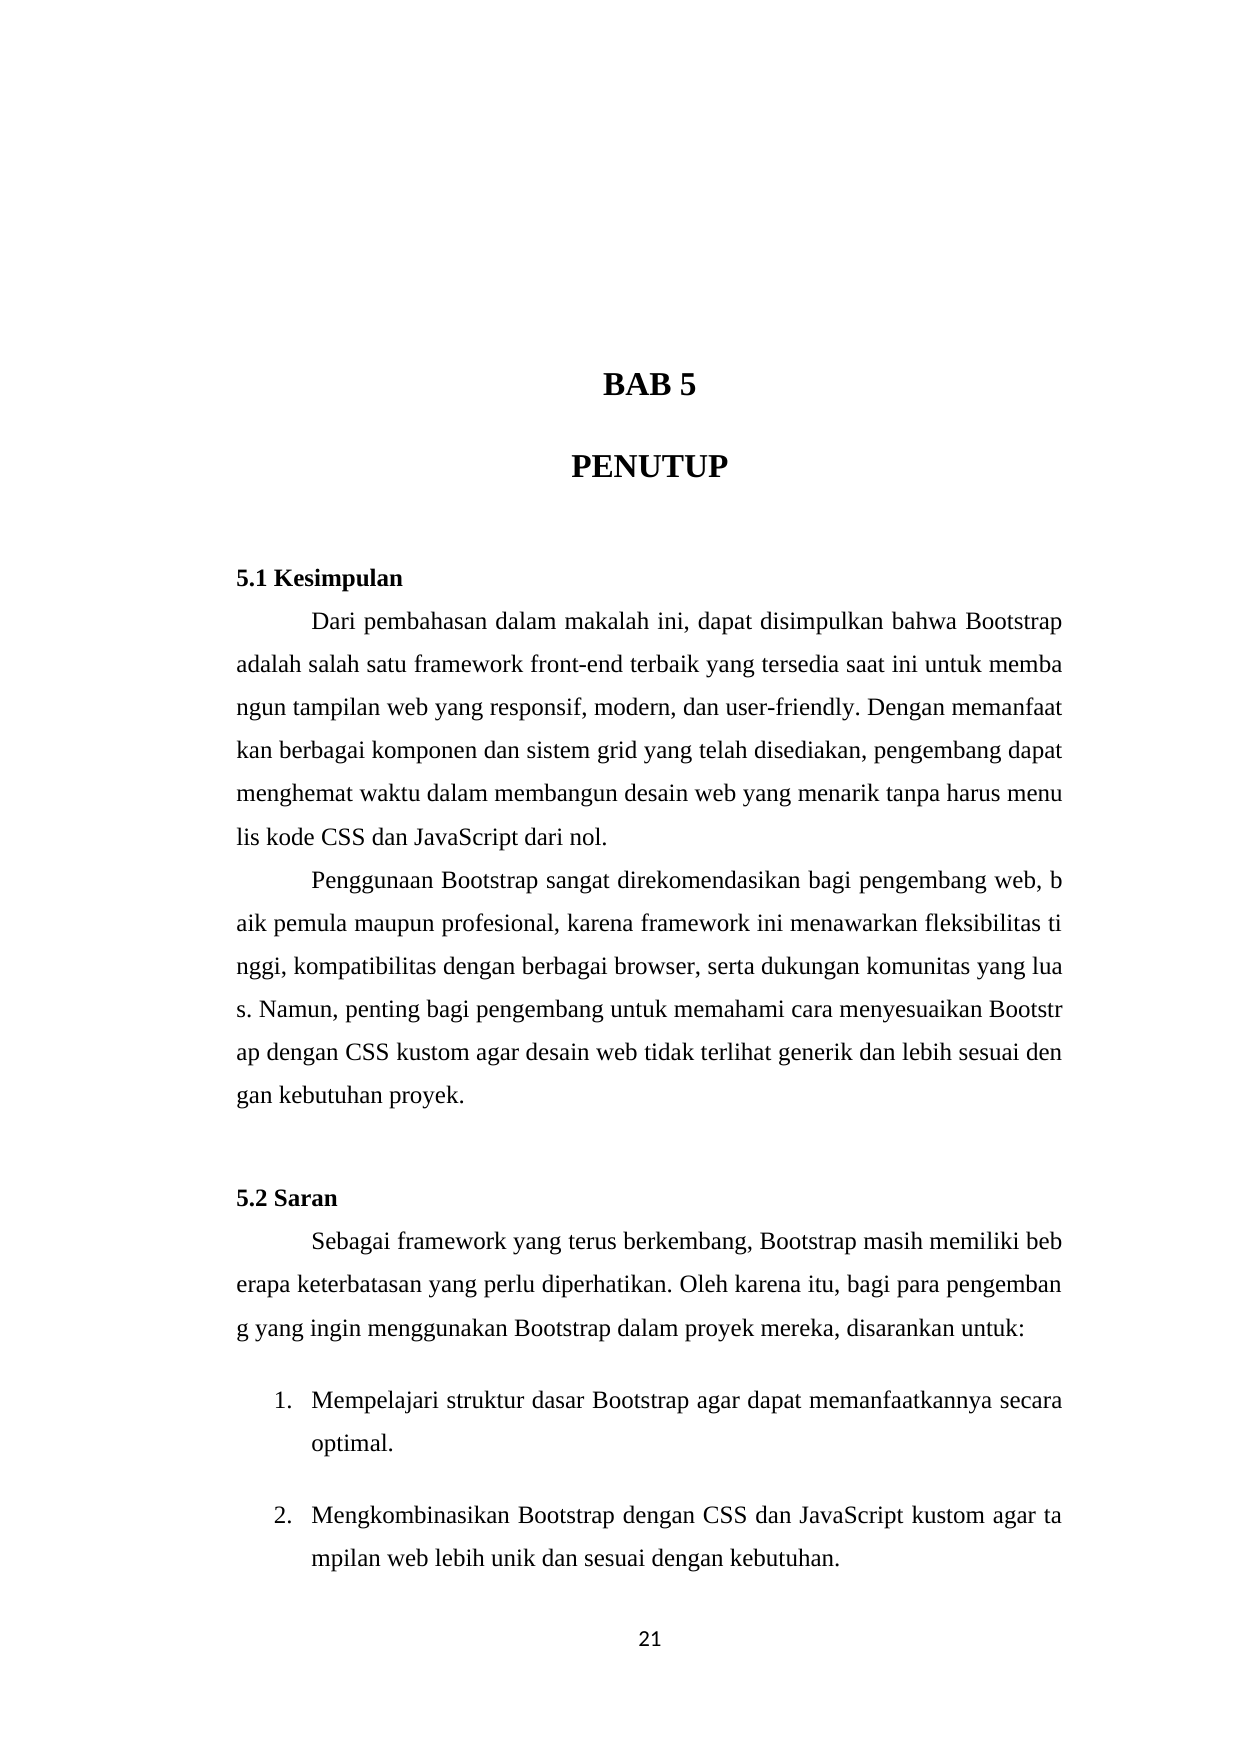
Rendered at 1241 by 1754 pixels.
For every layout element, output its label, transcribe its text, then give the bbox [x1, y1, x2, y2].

list Mempelajari struktur dasar Bootstrap agar dapat memanfaatkannya secara optimal. [274, 1385, 1063, 1457]
list Mengkombinasikan Bootstrap dengan CSS dan JavaScript kustom agar tampilan web lebih unik dan sesuai dengan kebutuhan. [274, 1500, 1063, 1572]
text Penggunaan Bootstrap sangat direkomendasikan bagi pengembang web, baik pemula maupun profesional, karena framework ini menawarkan fleksibilitas tinggi, kompatibilitas dengan berbagai browser, serta dukungan komunitas yang luas. Namun, penting bagi pengembang untuk memahami cara menyesuaikan Bootstrap dengan CSS kustom agar desain web tidak terlihat generik dan lebih sesuai dengan kebutuhan proyek. [236, 865, 1063, 1109]
subtitle 5.2 Saran [236, 1183, 1063, 1212]
subtitle 5.1 Kesimpulan [236, 563, 1063, 592]
text Sebagai framework yang terus berkembang, Bootstrap masih memiliki beberapa keterbatasan yang perlu diperhatikan. Oleh karena itu, bagi para pengembang yang ingin menggunakan Bootstrap dalam proyek mereka, disarankan untuk: [236, 1226, 1063, 1341]
subtitle PENUTUP [236, 447, 1063, 485]
text Dari pembahasan dalam makalah ini, dapat disimpulkan bahwa Bootstrap adalah salah satu framework front-end terbaik yang tersedia saat ini untuk membangun tampilan web yang responsif, modern, dan user-friendly. Dengan memanfaatkan berbagai komponen dan sistem grid yang telah disediakan, pengembang dapat menghemat waktu dalam membangun desain web yang menarik tanpa harus menulis kode CSS dan JavaScript dari nol. [236, 606, 1063, 850]
subtitle BAB 5 [236, 364, 1063, 402]
